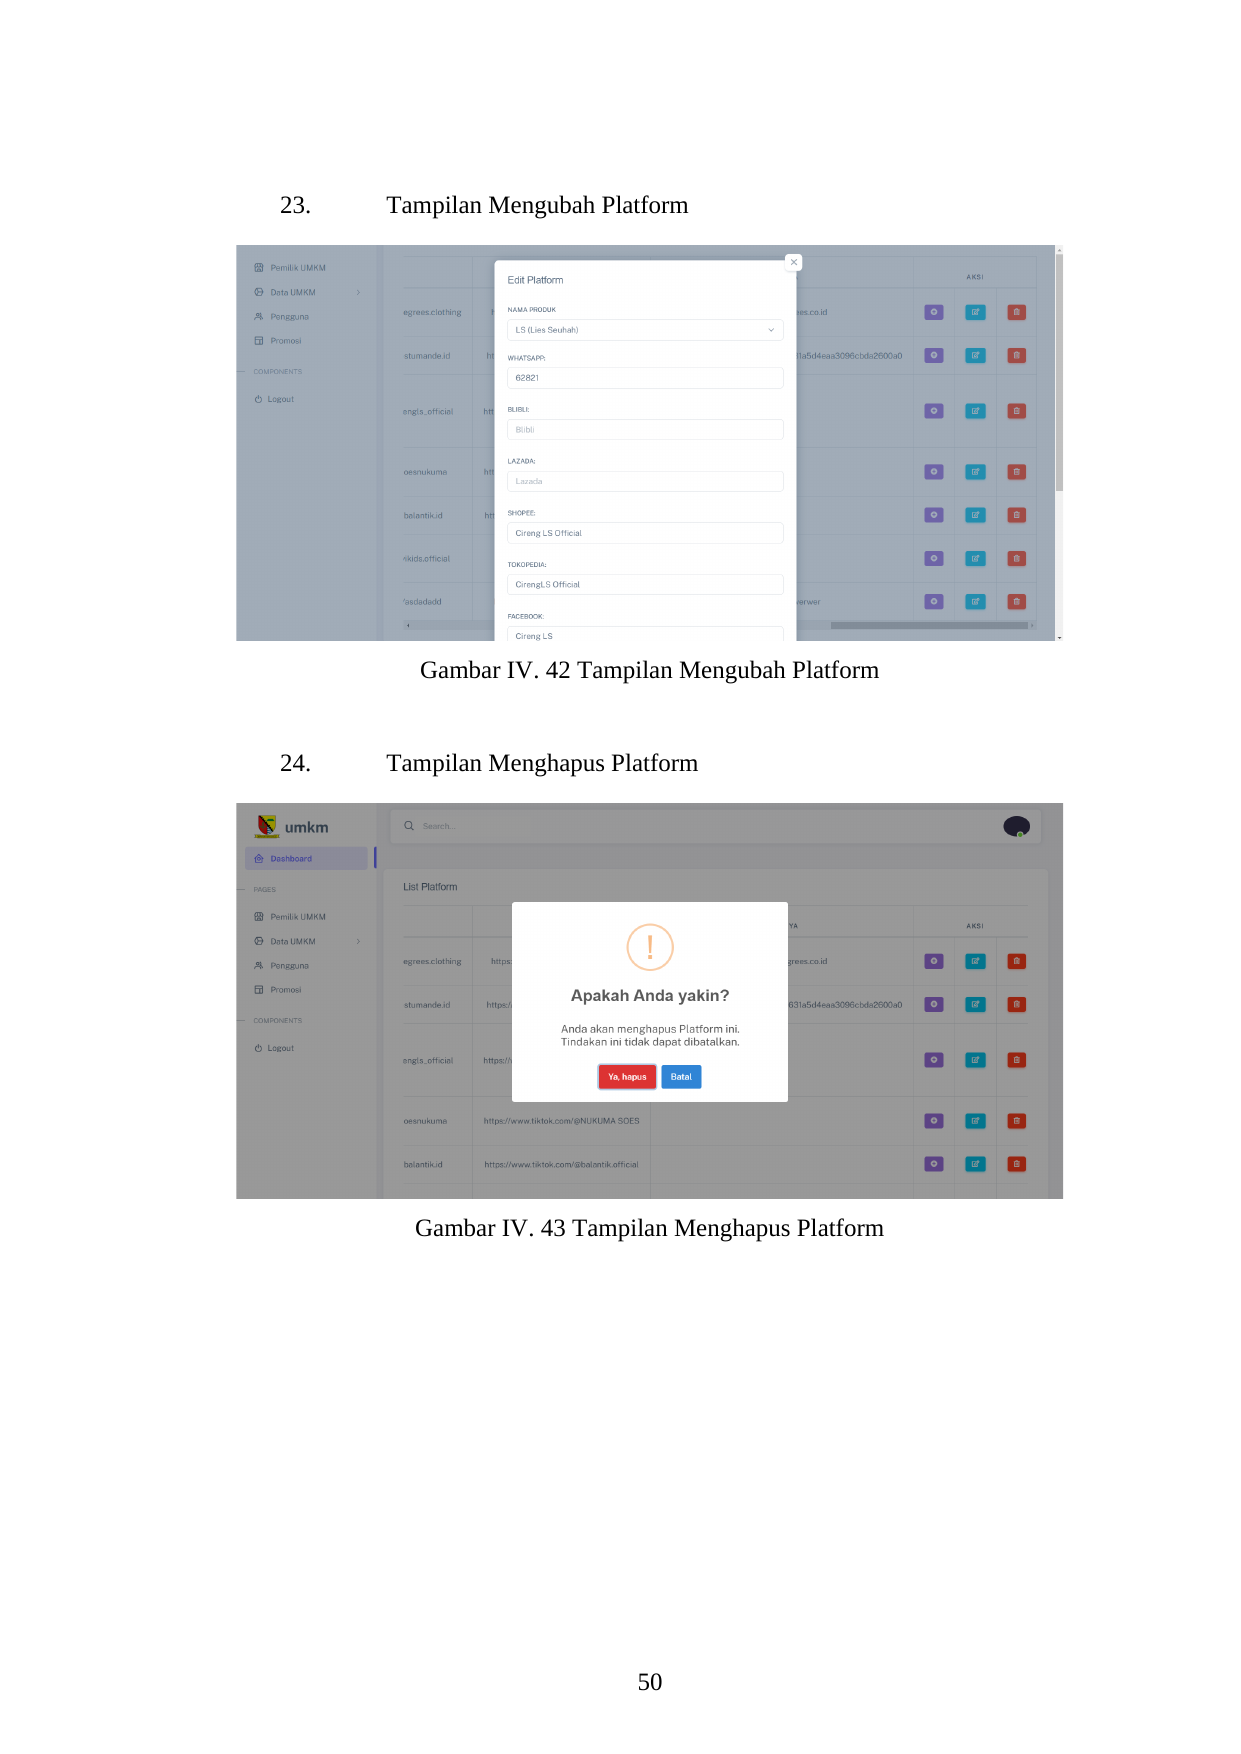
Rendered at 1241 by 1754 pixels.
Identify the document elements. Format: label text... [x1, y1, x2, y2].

list Tampilan Menghapus Platform [274, 748, 1063, 776]
picture [236, 803, 1064, 1199]
picture [236, 245, 1064, 641]
text Gambar IV. 42 Tampilan Mengubah Platform [236, 655, 1063, 684]
list Tampilan Mengubah Platform [274, 190, 1063, 218]
text Gambar IV. 43 Tampilan Menghapus Platform [236, 1213, 1063, 1242]
